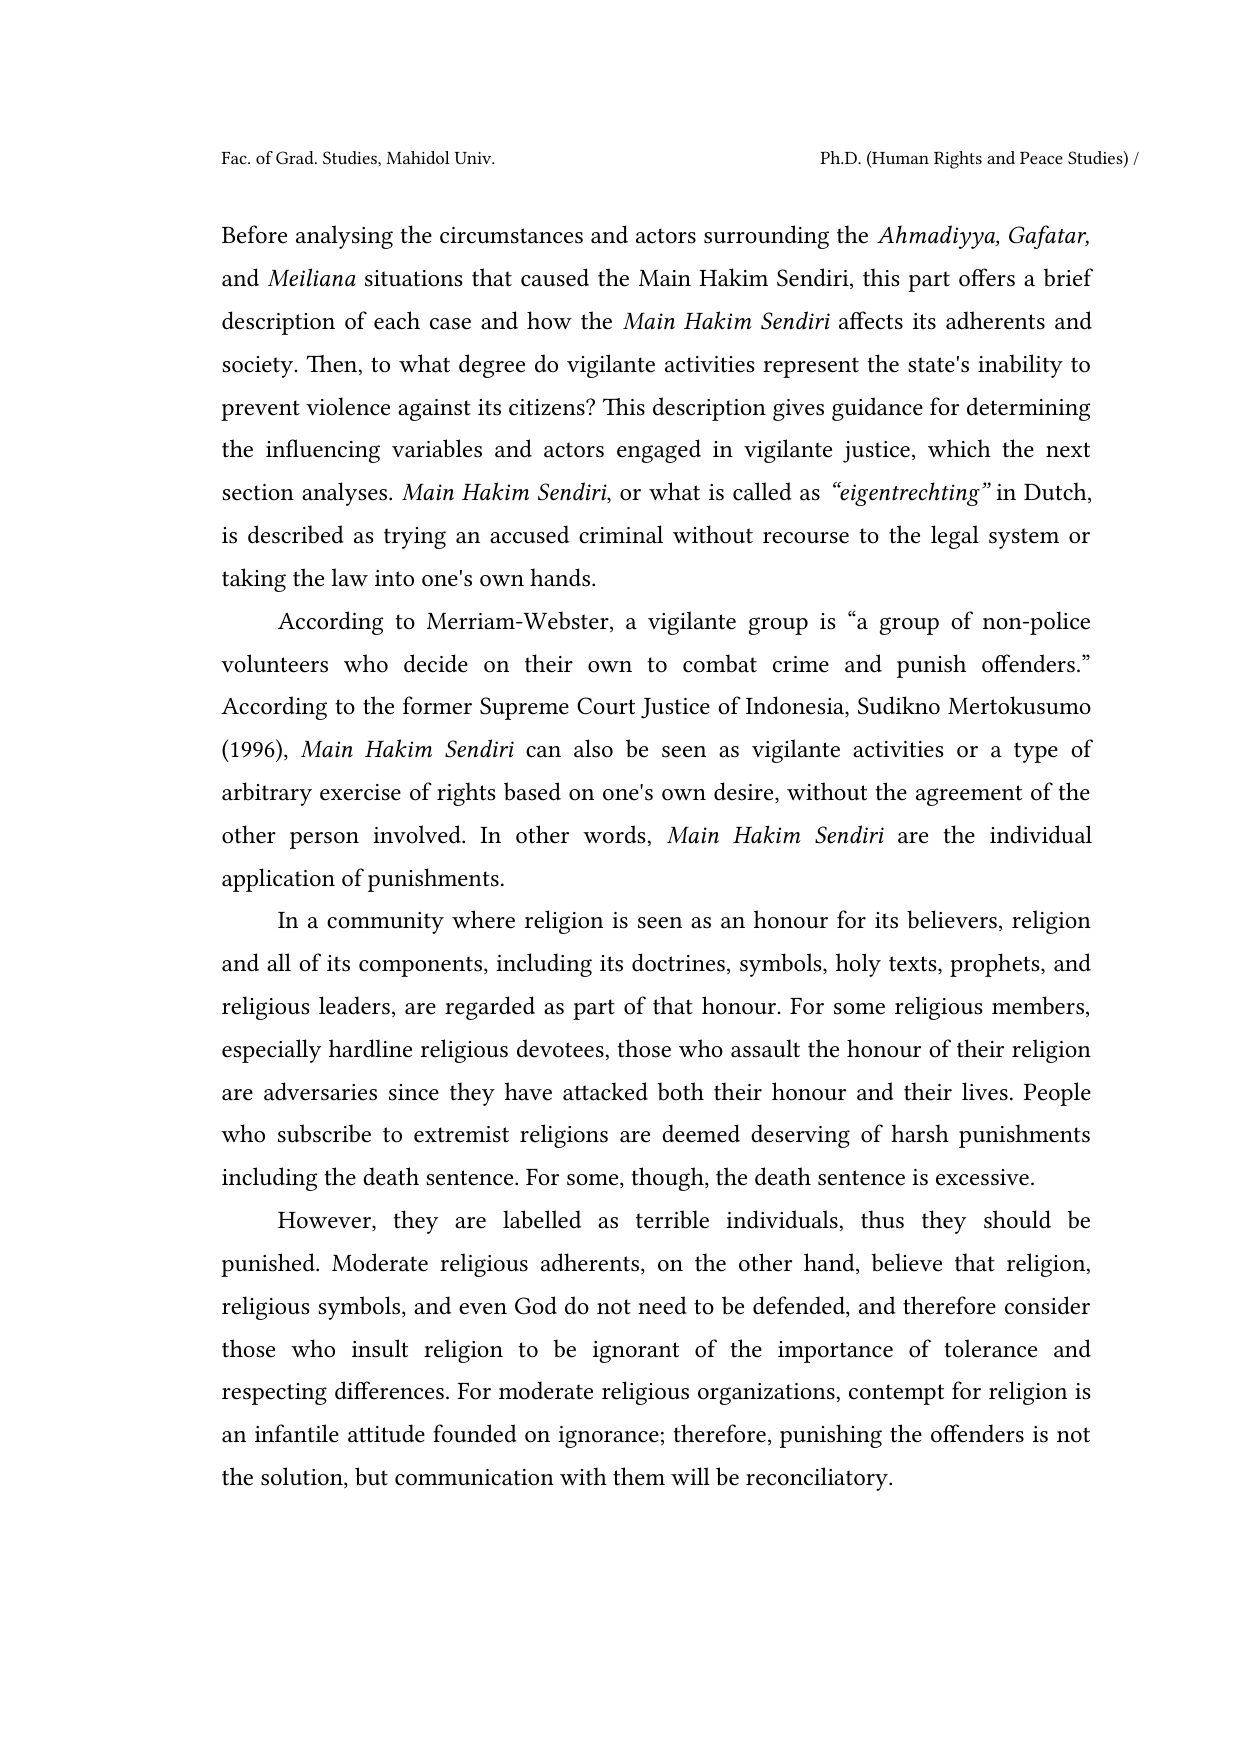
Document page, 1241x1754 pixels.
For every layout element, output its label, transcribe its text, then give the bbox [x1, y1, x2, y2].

text However, they are labelled as terrible individuals, thus they should be punished. Moderate religious adherents, on the other hand, believe that religion, religious symbols, and even God do not need to be defended, and therefore consider those who insult religion to be ignorant of the importance of tolerance and respecting differences. For moderate religious organizations, contempt for religion is an infantile attitude founded on ignorance; therefore, punishing the offenders is not the solution, but communication with them will be reconciliatory. [221, 1206, 1092, 1492]
text In a community where religion is seen as an honour for its believers, religion and all of its components, including its doctrines, symbols, holy texts, prophets, and religious leaders, are regarded as part of that honour. For some religious members, especially hardline religious devotees, those who assault the honour of their religion are adversaries since they have attacked both their honour and their lives. People who subscribe to extremist religions are deemed deserving of harsh punishments including the death sentence. For some, though, the death sentence is excessive. [221, 906, 1092, 1192]
text Before analysing the circumstances and actors surrounding the Ahmadiyya, Gafatar, and Meiliana situations that caused the Main Hakim Sendiri, this part offers a brief description of each case and how the Main Hakim Sendiri affects its adherents and society. Then, to what degree do vigilante activities represent the state's inability to prevent violence against its citizens? This description gives guidance for determining the influencing variables and actors engaged in vigilante justice, which the next section analyses. Main Hakim Sendiri, or what is called as “eigentrechting” in Dutch, is described as trying an accused criminal without recourse to the legal system or taking the law into one's own hands. [221, 221, 1092, 592]
text According to Merriam-Webster, a vigilante group is “a group of non-police volunteers who decide on their own to combat crime and punish offenders.” According to the former Supreme Court Justice of Indonesia, Sudikno Mertokusumo (1996), Main Hakim Sendiri can also be seen as vigilante activities or a type of arbitrary exercise of rights based on one's own desire, without the agreement of the other person involved. In other words, Main Hakim Sendiri are the individual application of punishments. [221, 607, 1092, 892]
